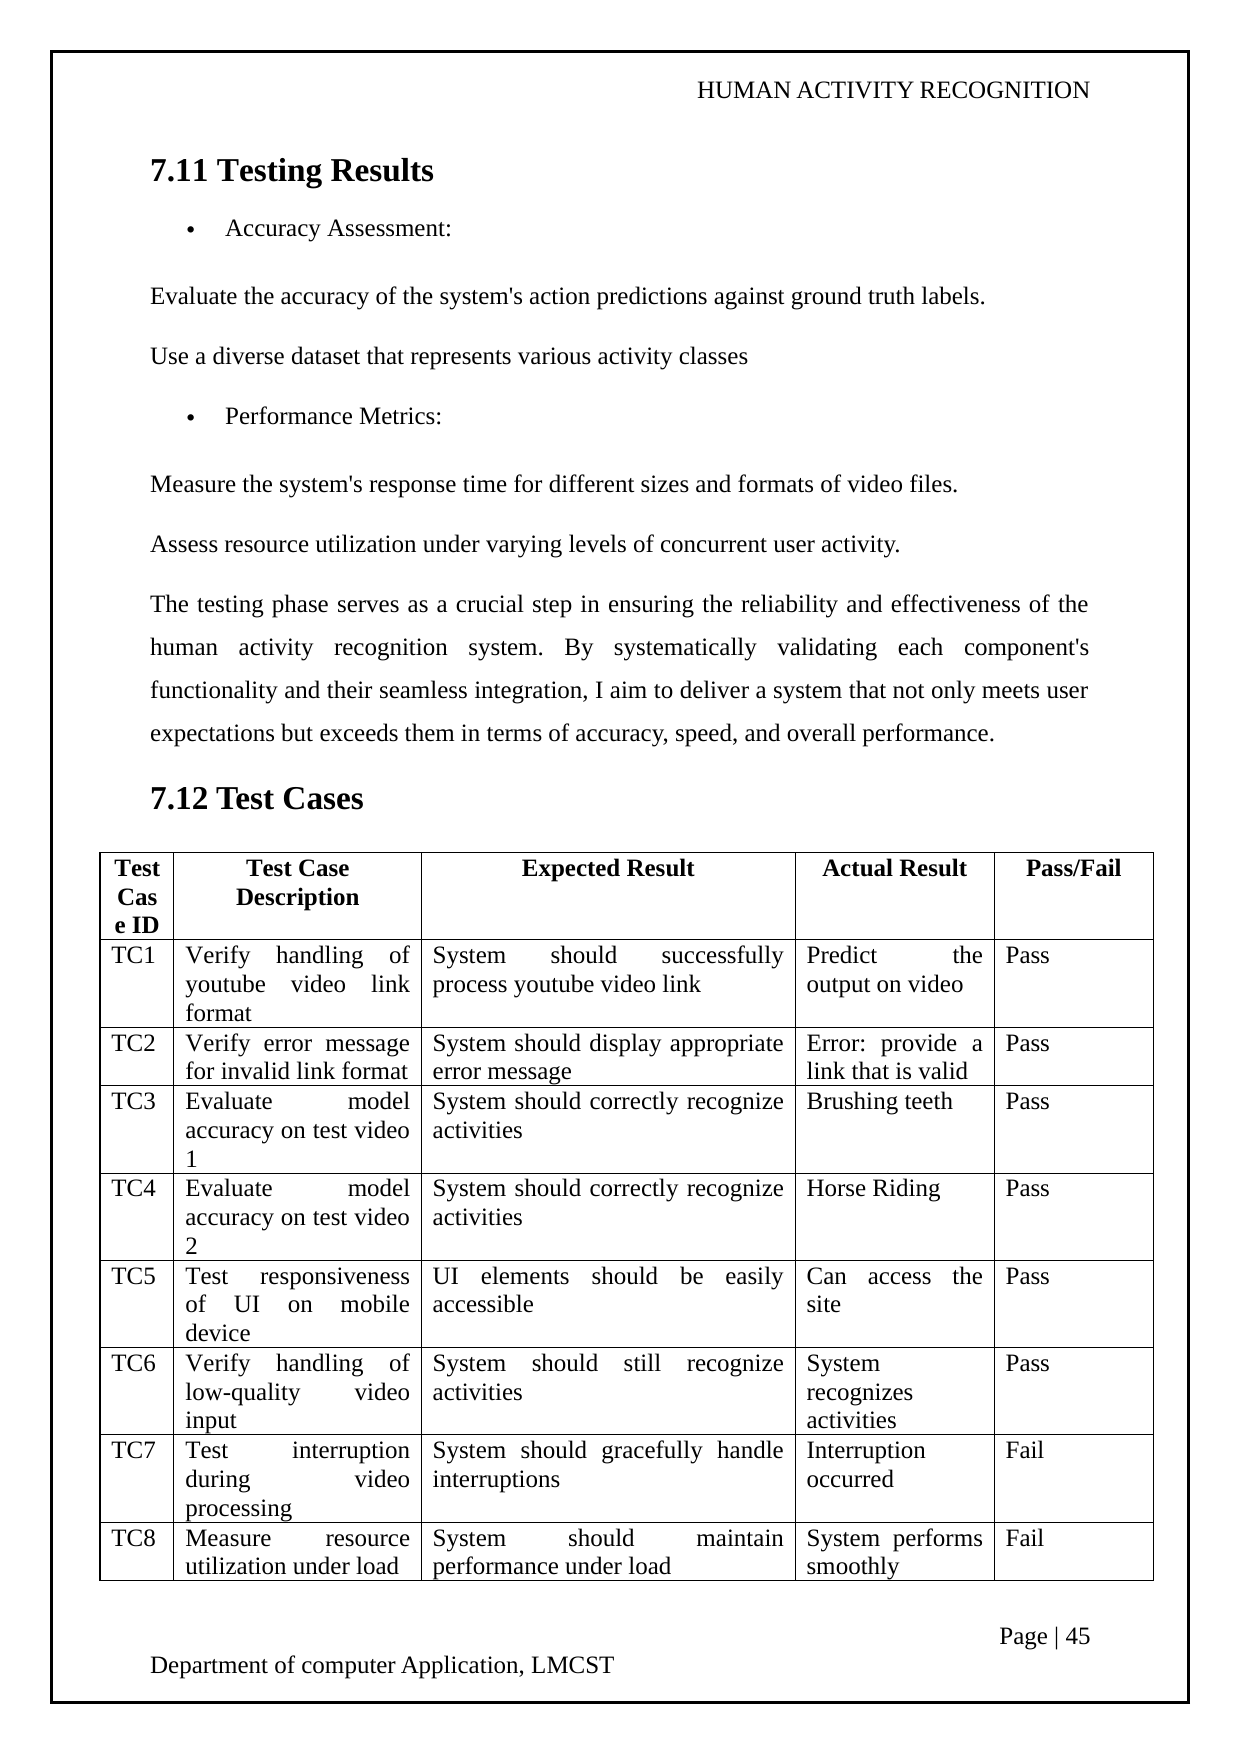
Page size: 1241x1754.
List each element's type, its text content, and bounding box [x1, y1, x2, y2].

table_cell Can access the site [796, 1261, 994, 1347]
table_cell Measure resource utilization under load [174, 1523, 421, 1580]
subtitle 7.11 Testing Results [150, 150, 913, 188]
table_cell System should correctly recognize activities [422, 1174, 795, 1260]
table_cell TC2 [101, 1028, 173, 1085]
table_header Test Case ID [101, 853, 173, 939]
table_cell Test responsiveness of UI on mobile device [174, 1261, 421, 1347]
table_cell Verify handling of low-quality video input [174, 1348, 421, 1434]
list Performance Metrics: [187, 401, 1090, 430]
table_cell Pass [995, 1086, 1153, 1172]
table_cell Pass [995, 1028, 1153, 1085]
table_cell TC3 [101, 1086, 173, 1172]
table_cell Test interruption during video processing [174, 1435, 421, 1522]
text Assess resource utilization under varying levels of concurrent user activity. [150, 529, 1090, 558]
table_cell Fail [995, 1435, 1153, 1522]
table_cell System performs smoothly [796, 1523, 994, 1580]
text Use a diverse dataset that represents various activity classes [150, 341, 1090, 370]
table_cell TC7 [101, 1435, 173, 1522]
table_cell Error: provide a link that is valid [796, 1028, 994, 1085]
table_cell System should display appropriate error message [422, 1028, 795, 1085]
table_cell Interruption occurred [796, 1435, 994, 1522]
table_cell TC8 [101, 1523, 173, 1580]
table_header Test Case Description [174, 853, 421, 939]
table_cell System should gracefully handle interruptions [422, 1435, 795, 1522]
table_cell Fail [995, 1523, 1153, 1580]
table_cell Evaluate model accuracy on test video 1 [174, 1086, 421, 1172]
table_cell TC5 [101, 1261, 173, 1347]
table_cell Verify error message for invalid link format [174, 1028, 421, 1085]
table_cell Pass [995, 940, 1153, 1027]
table_cell Brushing teeth [796, 1086, 994, 1172]
table_cell Predict the output on video [796, 940, 994, 1027]
text Evaluate the accuracy of the system's action predictions against ground truth labels. [150, 281, 1090, 310]
table_cell TC6 [101, 1348, 173, 1434]
table_header Actual Result [796, 853, 994, 939]
table_cell System should successfully process youtube video link [422, 940, 795, 1027]
table_cell System should correctly recognize activities [422, 1086, 795, 1172]
table_cell System should still recognize activities [422, 1348, 795, 1434]
table_cell System recognizes activities [796, 1348, 994, 1434]
table_cell Verify handling of youtube video link format [174, 940, 421, 1027]
table_cell TC4 [101, 1174, 173, 1260]
table_cell Pass [995, 1174, 1153, 1260]
table_cell TC1 [101, 940, 173, 1027]
table_cell Pass [995, 1261, 1153, 1347]
table_header Expected Result [422, 853, 795, 939]
table_cell System should maintain performance under load [422, 1523, 795, 1580]
text Measure the system's response time for different sizes and formats of video files. [150, 469, 1090, 498]
table_cell UI elements should be easily accessible [422, 1261, 795, 1347]
table_cell Pass [995, 1348, 1153, 1434]
table_header Pass/Fail [995, 853, 1153, 939]
table_cell Evaluate model accuracy on test video 2 [174, 1174, 421, 1260]
text The testing phase serves as a crucial step in ensuring the reliability and effectiveness of the human activity recognition system. By systematically validating each component's functionality and their seamless integration, I aim to deliver a system that not only meets user expectations but exceeds them in terms of accuracy, speed, and overall performance. [150, 589, 1090, 747]
text 7.12 Test Cases [150, 778, 1090, 816]
table_cell Horse Riding [796, 1174, 994, 1260]
list Accuracy Assessment: [187, 213, 1090, 242]
